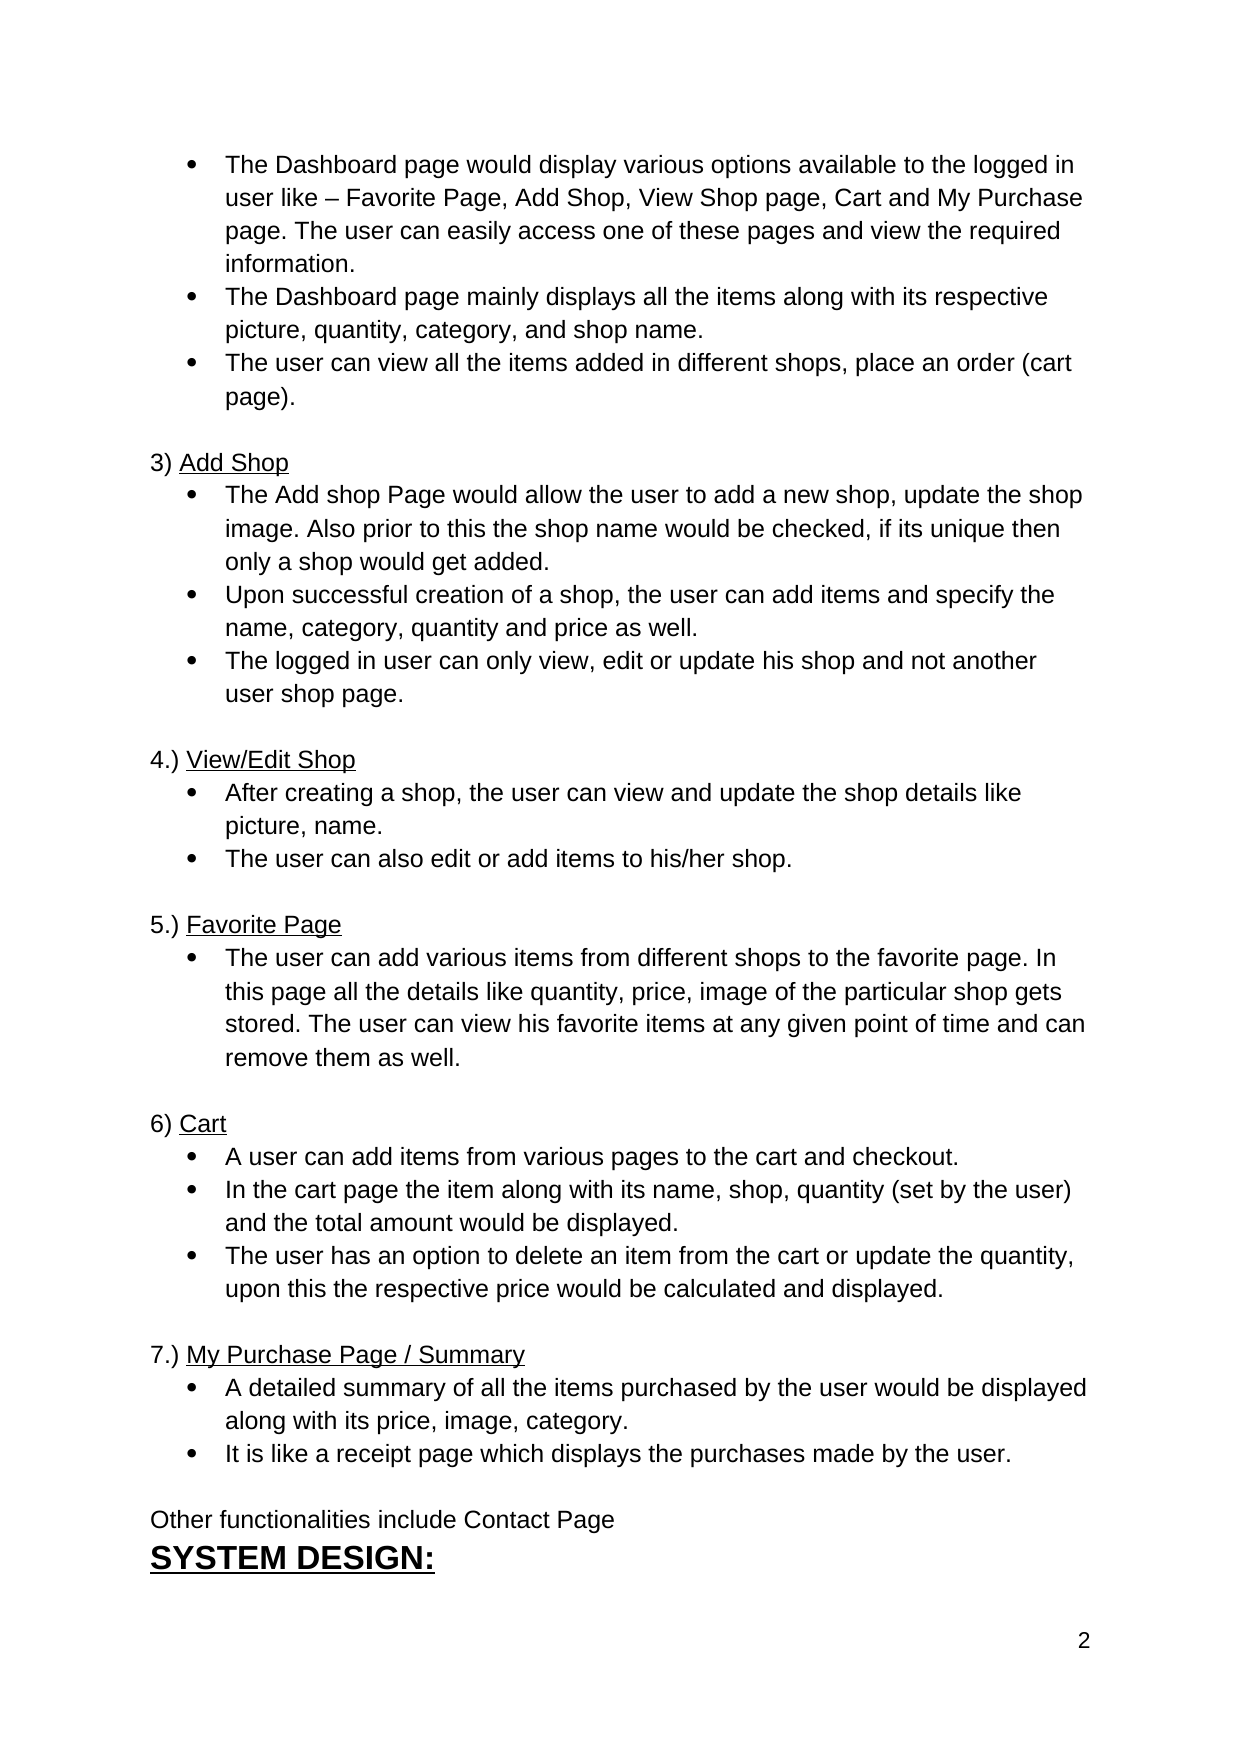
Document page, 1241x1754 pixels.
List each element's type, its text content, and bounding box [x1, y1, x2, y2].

list The Add shop Page would allow the user to add a new shop, update the shop image. Also prior to this the shop name would be checked, if its unique then only a shop would get added. [187, 481, 1090, 575]
list The Dashboard page mainly displays all the items along with its respective picture, quantity, category, and shop name. [187, 282, 1090, 344]
list After creating a shop, the user can view and update the shop details like picture, name. [187, 778, 1090, 840]
list The Dashboard page would display various options available to the logged in user like – Favorite Page, Add Shop, View Shop page, Cart and My Purchase page. The user can easily access one of these pages and view the required information. [187, 150, 1090, 278]
list The user can view all the items added in different shops, place an order (cart page). [187, 348, 1090, 410]
list The user can also edit or add items to his/her shop. [187, 844, 1090, 873]
list The logged in user can only view, edit or update his shop and not another user shop page. [187, 646, 1090, 708]
list A user can add items from various pages to the cart and checkout. [187, 1142, 1090, 1170]
list The user has an option to delete an item from the cart or update the quantity, upon this the respective price would be calculated and displayed. [187, 1241, 1090, 1303]
text 3) Add Shop [150, 447, 1090, 476]
text 5.) Favorite Page [150, 910, 1090, 939]
text Other functionalities include Contact Page [150, 1505, 1090, 1534]
text SYSTEM DESIGN: [150, 1538, 1090, 1577]
list A detailed summary of all the items purchased by the user would be displayed along with its price, image, category. [187, 1373, 1090, 1435]
list It is like a receipt page which displays the purchases made by the user. [187, 1439, 1090, 1468]
text 6) Cart [150, 1108, 1090, 1137]
list In the cart page the item along with its name, shop, quantity (set by the user) and the total amount would be displayed. [187, 1175, 1090, 1237]
text 4.) View/Edit Shop [150, 745, 1090, 774]
list The user can add various items from different shops to the favorite page. In this page all the details like quantity, price, image of the particular shop gets stored. The user can view his favorite items at any given point of time and can remove them as well. [187, 943, 1090, 1071]
text 7.) My Purchase Page / Summary [150, 1340, 1090, 1369]
list Upon successful creation of a shop, the user can add items and specify the name, category, quantity and price as well. [187, 580, 1090, 642]
